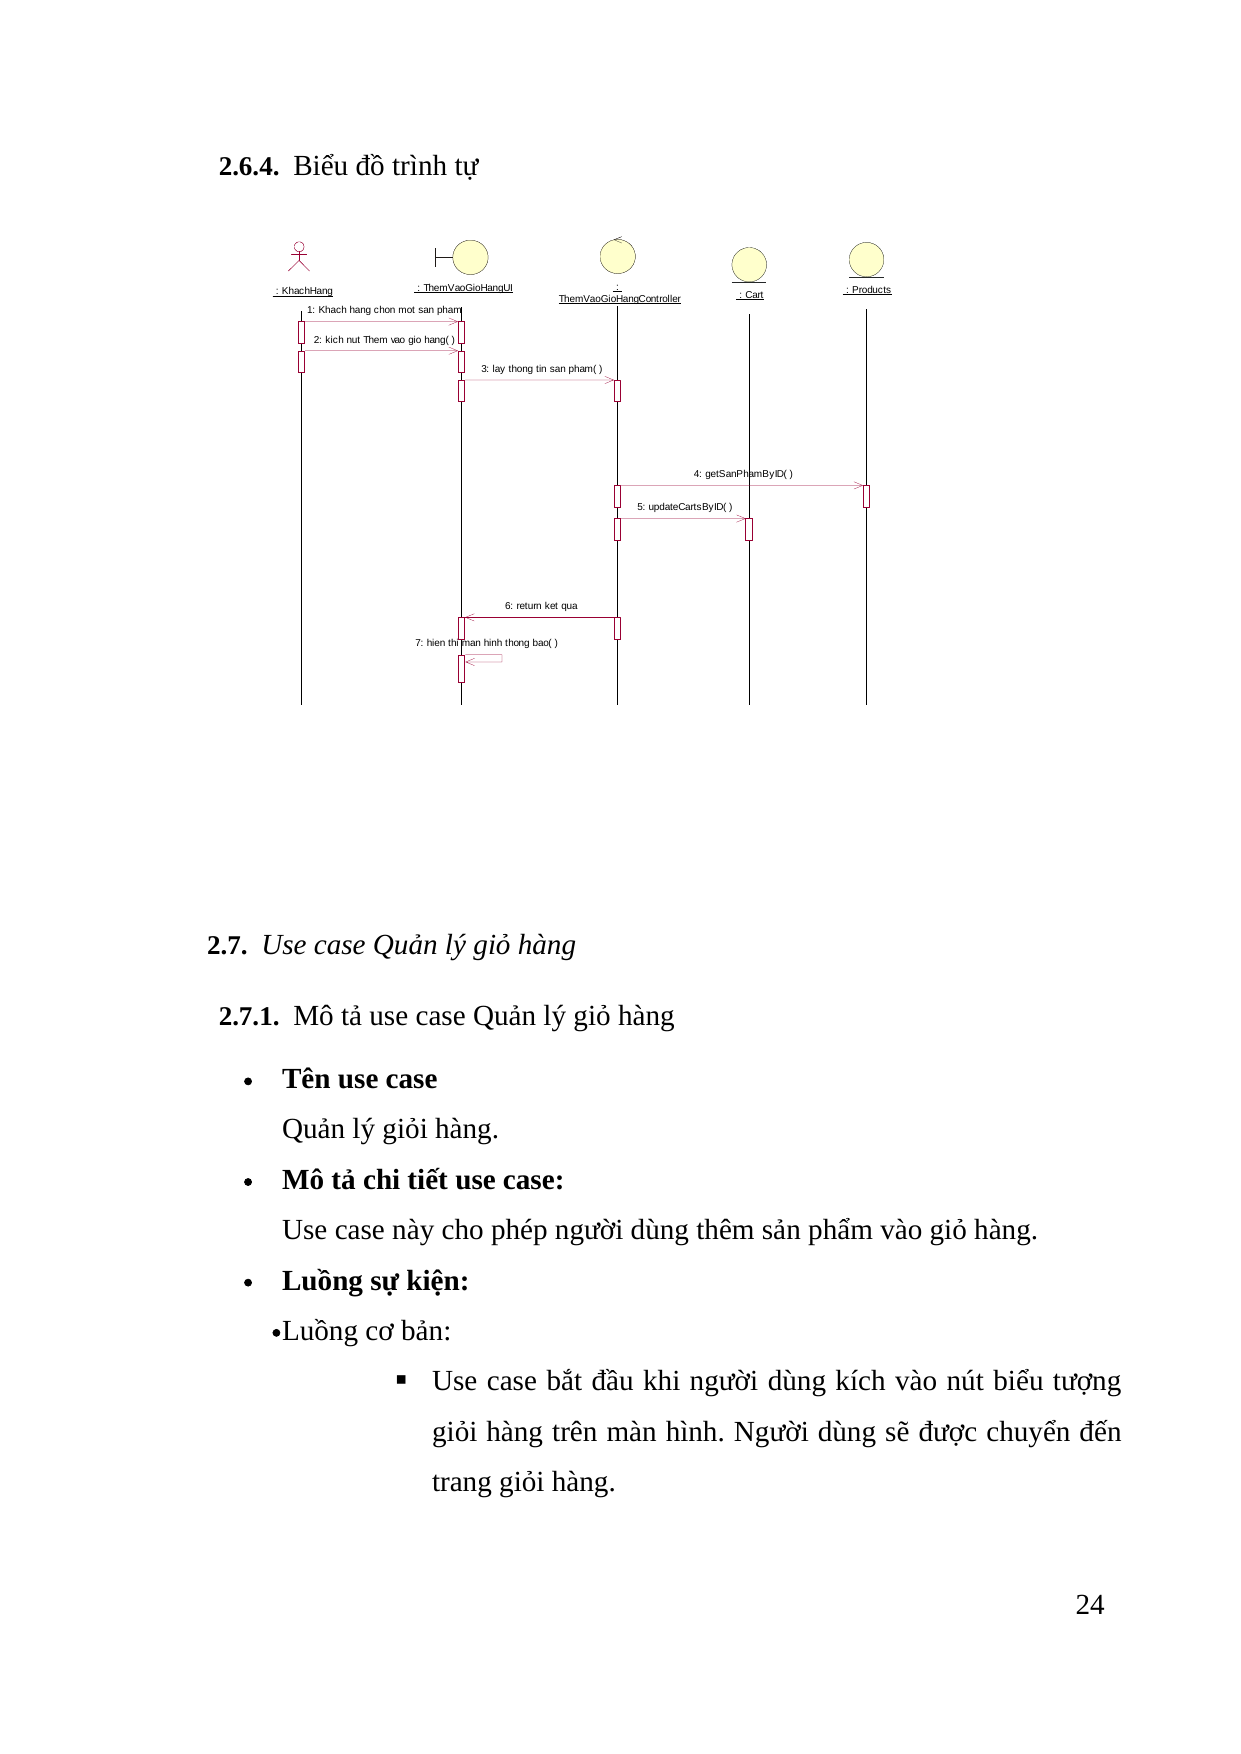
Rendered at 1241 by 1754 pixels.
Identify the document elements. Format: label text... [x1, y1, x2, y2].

list Mô tả chi tiết use case: [244, 1162, 1122, 1196]
list Use case bắt đầu khi người dùng kích vào nút biểu tượng giỏi hàng trên màn hình. Người dùng sẽ được chuyển đến trang giỏi hàng. [394, 1363, 1122, 1497]
subtitle Biểu đồ trình tự [218, 148, 1104, 181]
list Luồng cơ bản: [273, 1313, 1122, 1346]
subtitle Mô tả use case Quản lý giỏ hàng [218, 998, 1104, 1032]
subtitle Use case Quản lý giỏ hàng [207, 927, 1104, 961]
list Tên use case [244, 1061, 1122, 1095]
text Quản lý giỏi hàng. [244, 1112, 1104, 1145]
text Use case này cho phép người dùng thêm sản phẩm vào giỏ hàng. [244, 1212, 1104, 1246]
list Luồng sự kiện: [244, 1263, 1122, 1296]
